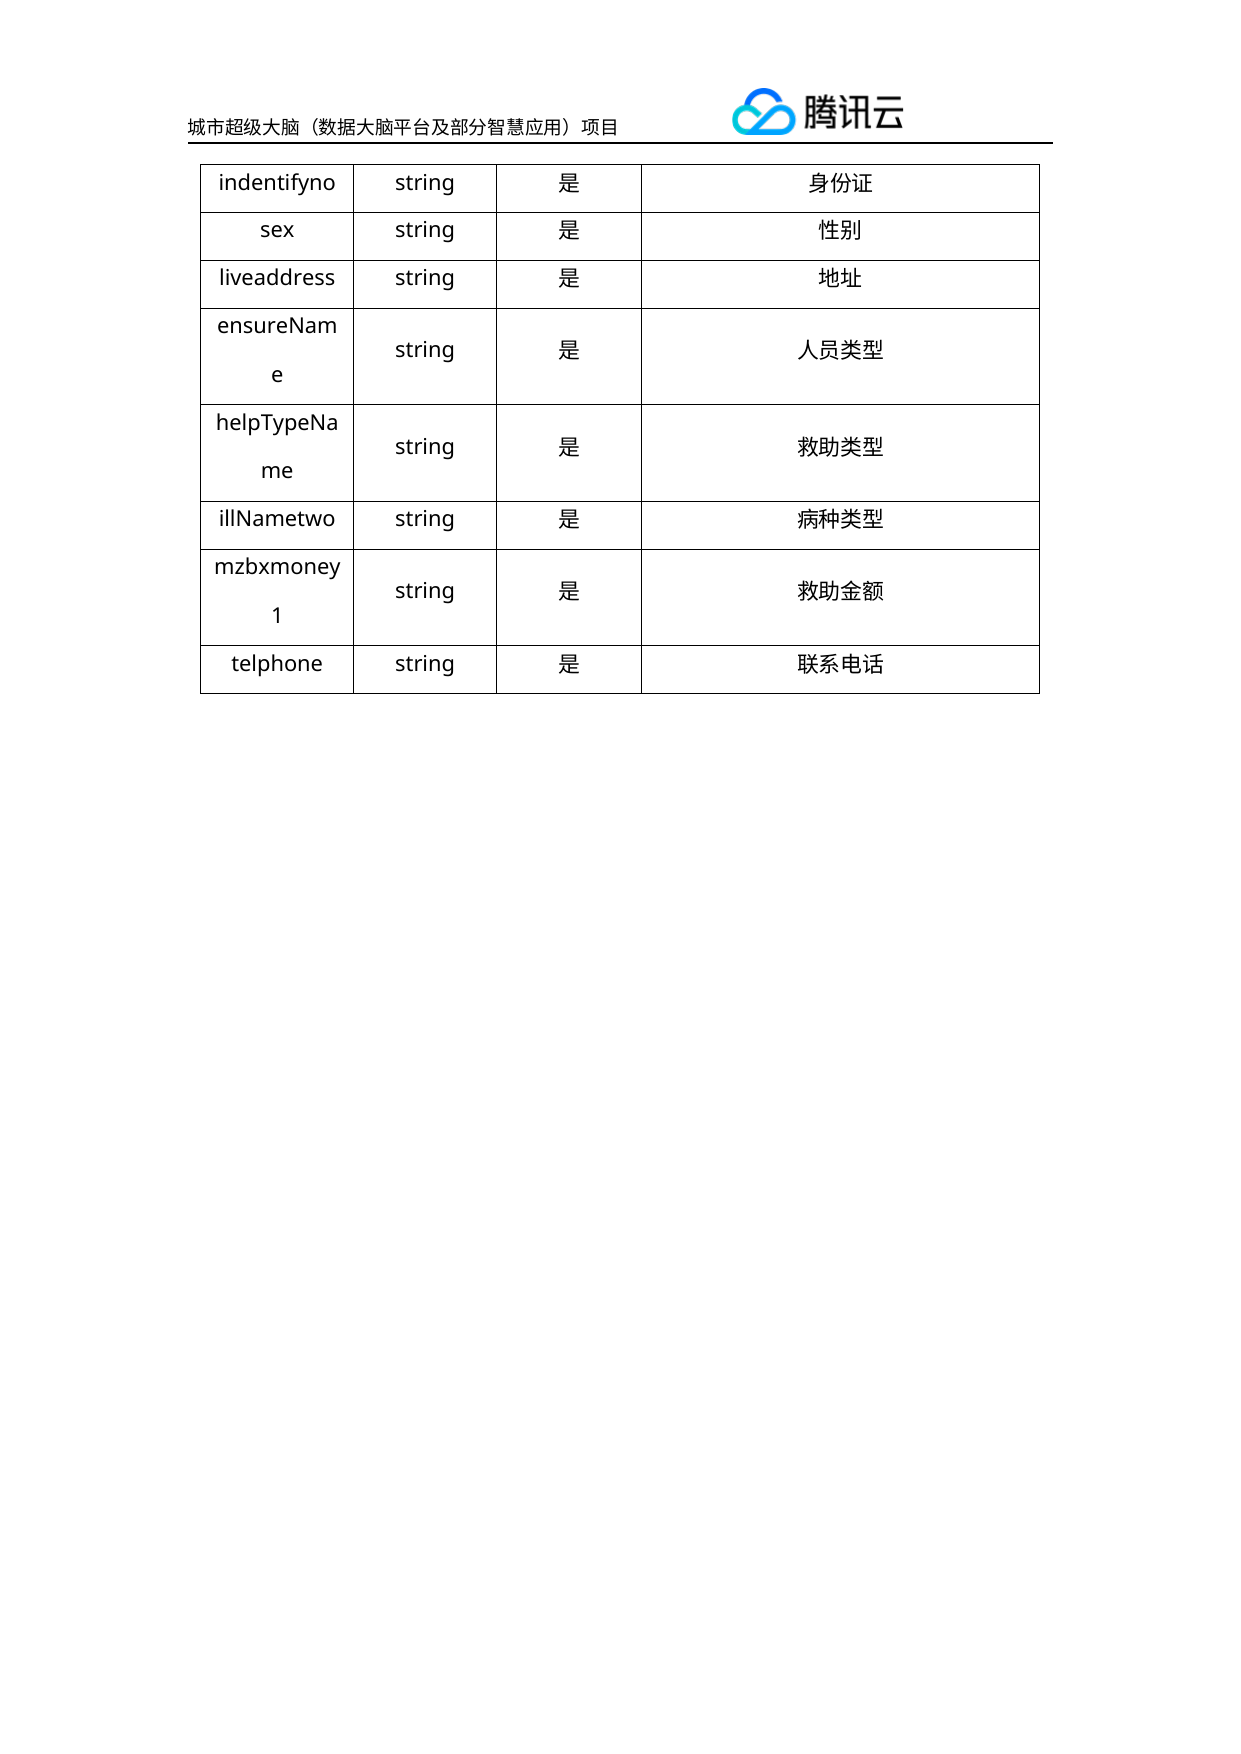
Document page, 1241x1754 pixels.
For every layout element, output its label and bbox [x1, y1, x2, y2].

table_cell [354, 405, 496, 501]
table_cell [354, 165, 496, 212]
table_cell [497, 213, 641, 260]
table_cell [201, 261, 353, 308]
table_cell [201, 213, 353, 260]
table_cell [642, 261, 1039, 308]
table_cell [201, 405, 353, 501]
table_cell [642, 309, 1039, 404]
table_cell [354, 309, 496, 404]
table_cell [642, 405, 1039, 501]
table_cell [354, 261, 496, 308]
picture [760, 111, 790, 129]
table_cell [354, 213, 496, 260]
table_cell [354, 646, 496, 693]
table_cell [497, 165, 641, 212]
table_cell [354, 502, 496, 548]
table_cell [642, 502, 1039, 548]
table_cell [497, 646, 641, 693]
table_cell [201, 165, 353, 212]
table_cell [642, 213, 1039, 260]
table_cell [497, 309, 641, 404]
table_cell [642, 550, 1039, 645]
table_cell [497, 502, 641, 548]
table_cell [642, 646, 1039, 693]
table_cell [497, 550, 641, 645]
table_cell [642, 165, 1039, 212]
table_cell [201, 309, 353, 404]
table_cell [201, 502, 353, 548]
picture [748, 128, 780, 135]
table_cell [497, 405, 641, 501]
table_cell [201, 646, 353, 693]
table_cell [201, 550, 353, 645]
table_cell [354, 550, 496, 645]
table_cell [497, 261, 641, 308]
picture [732, 88, 904, 135]
